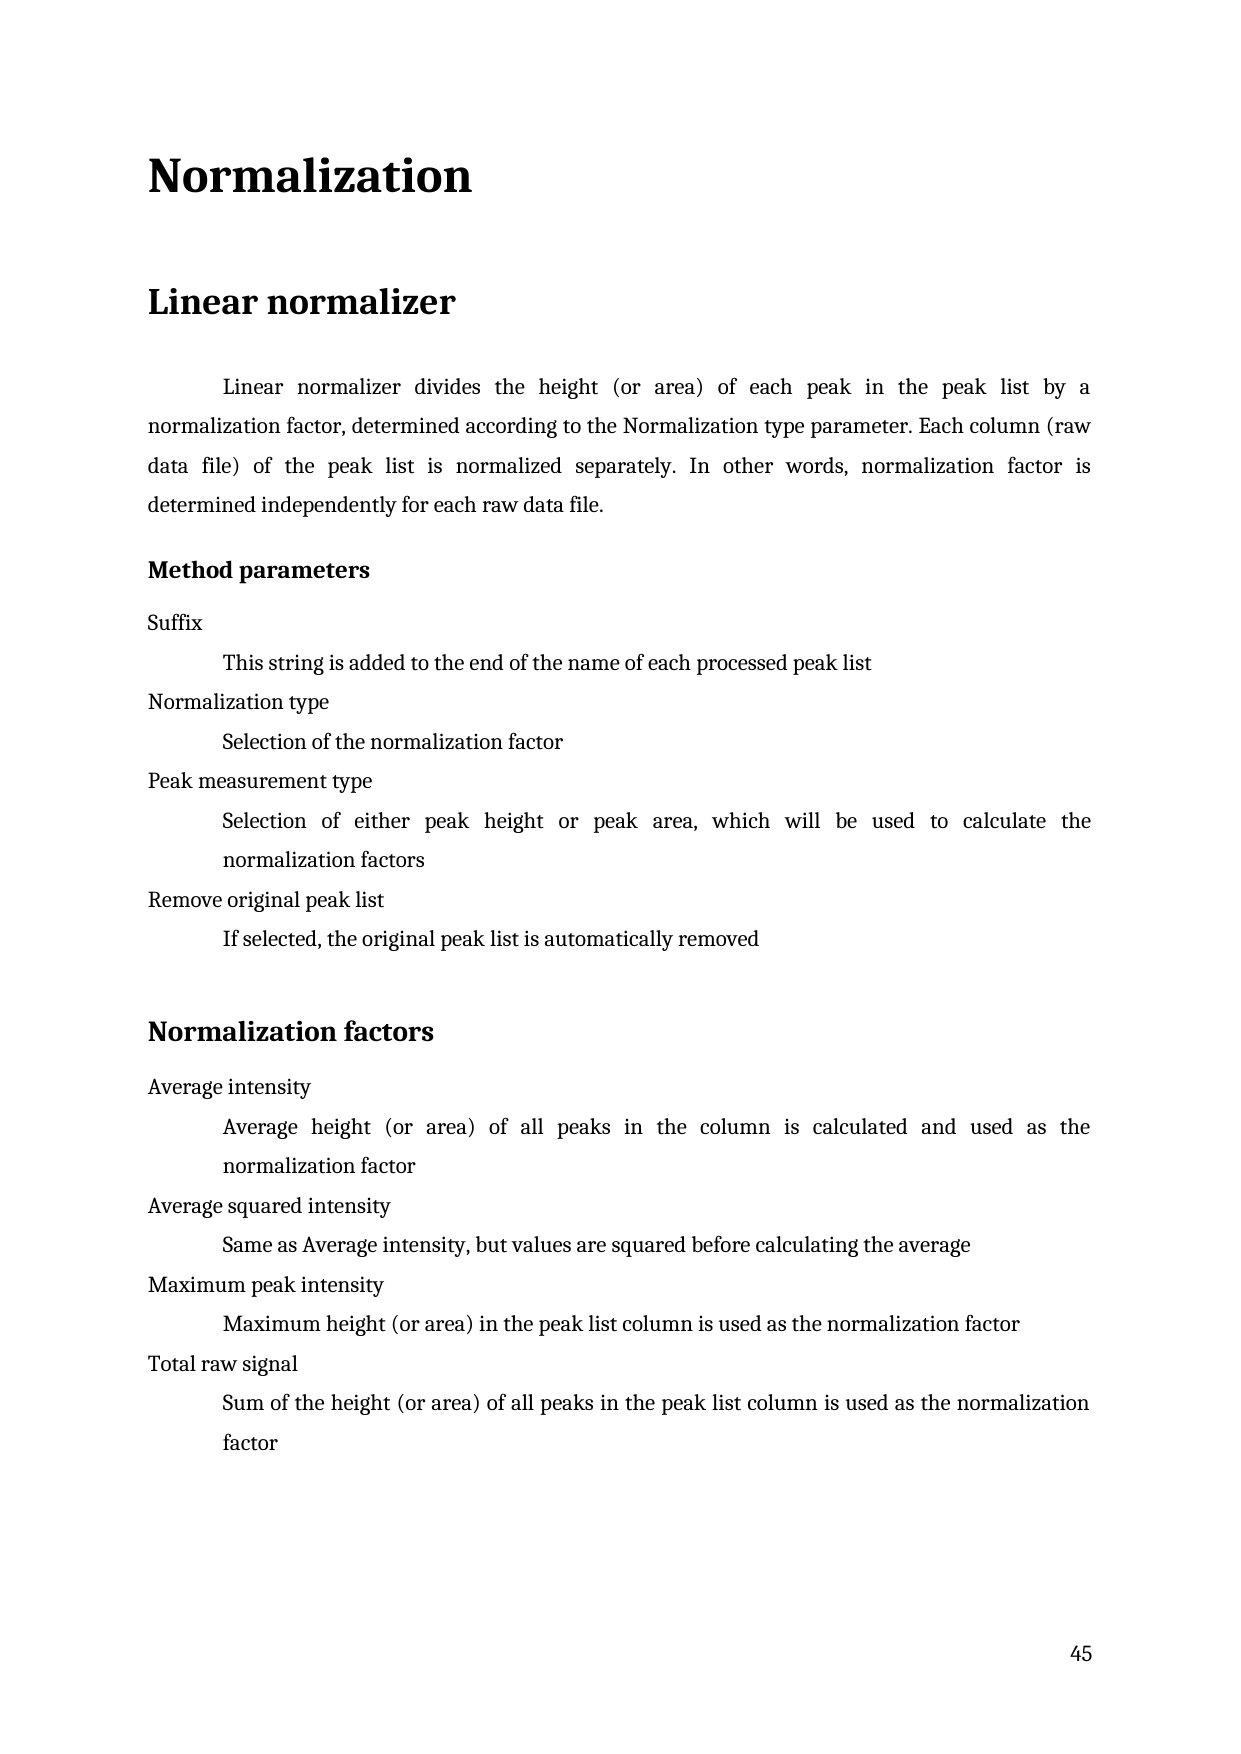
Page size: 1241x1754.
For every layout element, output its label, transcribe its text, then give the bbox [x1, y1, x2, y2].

subtitle Normalization [148, 148, 1092, 205]
subtitle Linear normalizer [148, 280, 1092, 323]
text Sum of the height (or area) of all peaks in the peak list column is used as the normalization factor [223, 1390, 1092, 1456]
text Peak measurement type [148, 768, 1092, 794]
text Suffix [148, 610, 1092, 637]
text Selection of the normalization factor [223, 729, 1092, 755]
text Maximum peak intensity [148, 1271, 1092, 1298]
text Average intensity [148, 1074, 1092, 1100]
text Average height (or area) of all peaks in the column is calculated and used as the normalization factor [223, 1113, 1092, 1179]
text Linear normalizer divides the height (or area) of each peak in the peak list by a normalization factor, determined according to the Normalization type parameter. Each column (raw data file) of the peak list is normalized separately. In other words, normalization factor is determined independently for each raw data file. [148, 373, 1092, 518]
text Total raw signal [148, 1350, 1092, 1377]
text Same as Average intensity, but values are squared before calculating the average [223, 1232, 1092, 1258]
subtitle Normalization factors [148, 1016, 1092, 1049]
text Maximum height (or area) in the peak list column is used as the normalization factor [223, 1311, 1092, 1337]
text Average squared intensity [148, 1192, 1092, 1219]
text This string is added to the end of the name of each processed peak list [223, 650, 1092, 676]
text If selected, the original peak list is automatically removed [223, 926, 1092, 952]
text Selection of either peak height or peak area, which will be used to calculate the normalization factors [223, 808, 1092, 873]
subtitle Method parameters [148, 556, 1092, 585]
text Normalization type [148, 689, 1092, 716]
text Remove original peak list [148, 887, 1092, 913]
